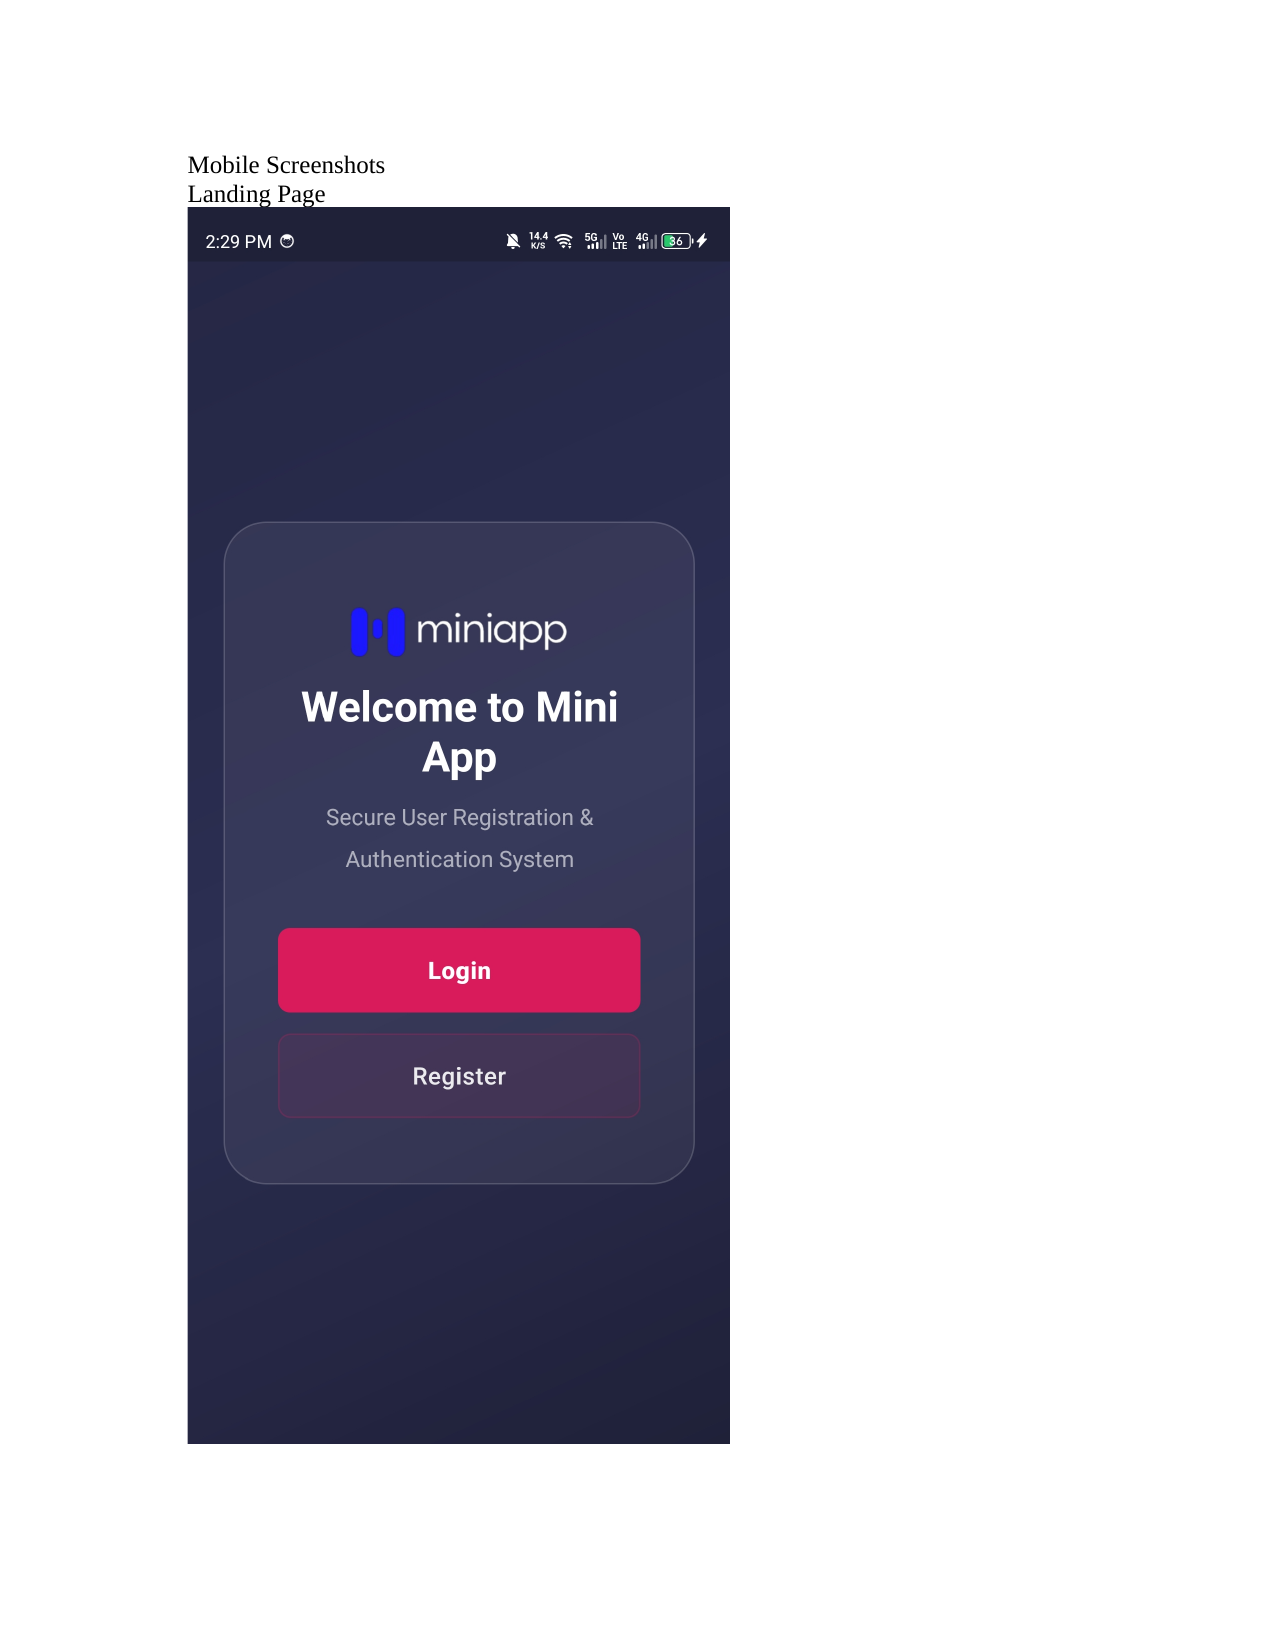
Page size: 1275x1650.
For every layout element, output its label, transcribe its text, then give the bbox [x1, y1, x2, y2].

picture [187, 207, 730, 1444]
